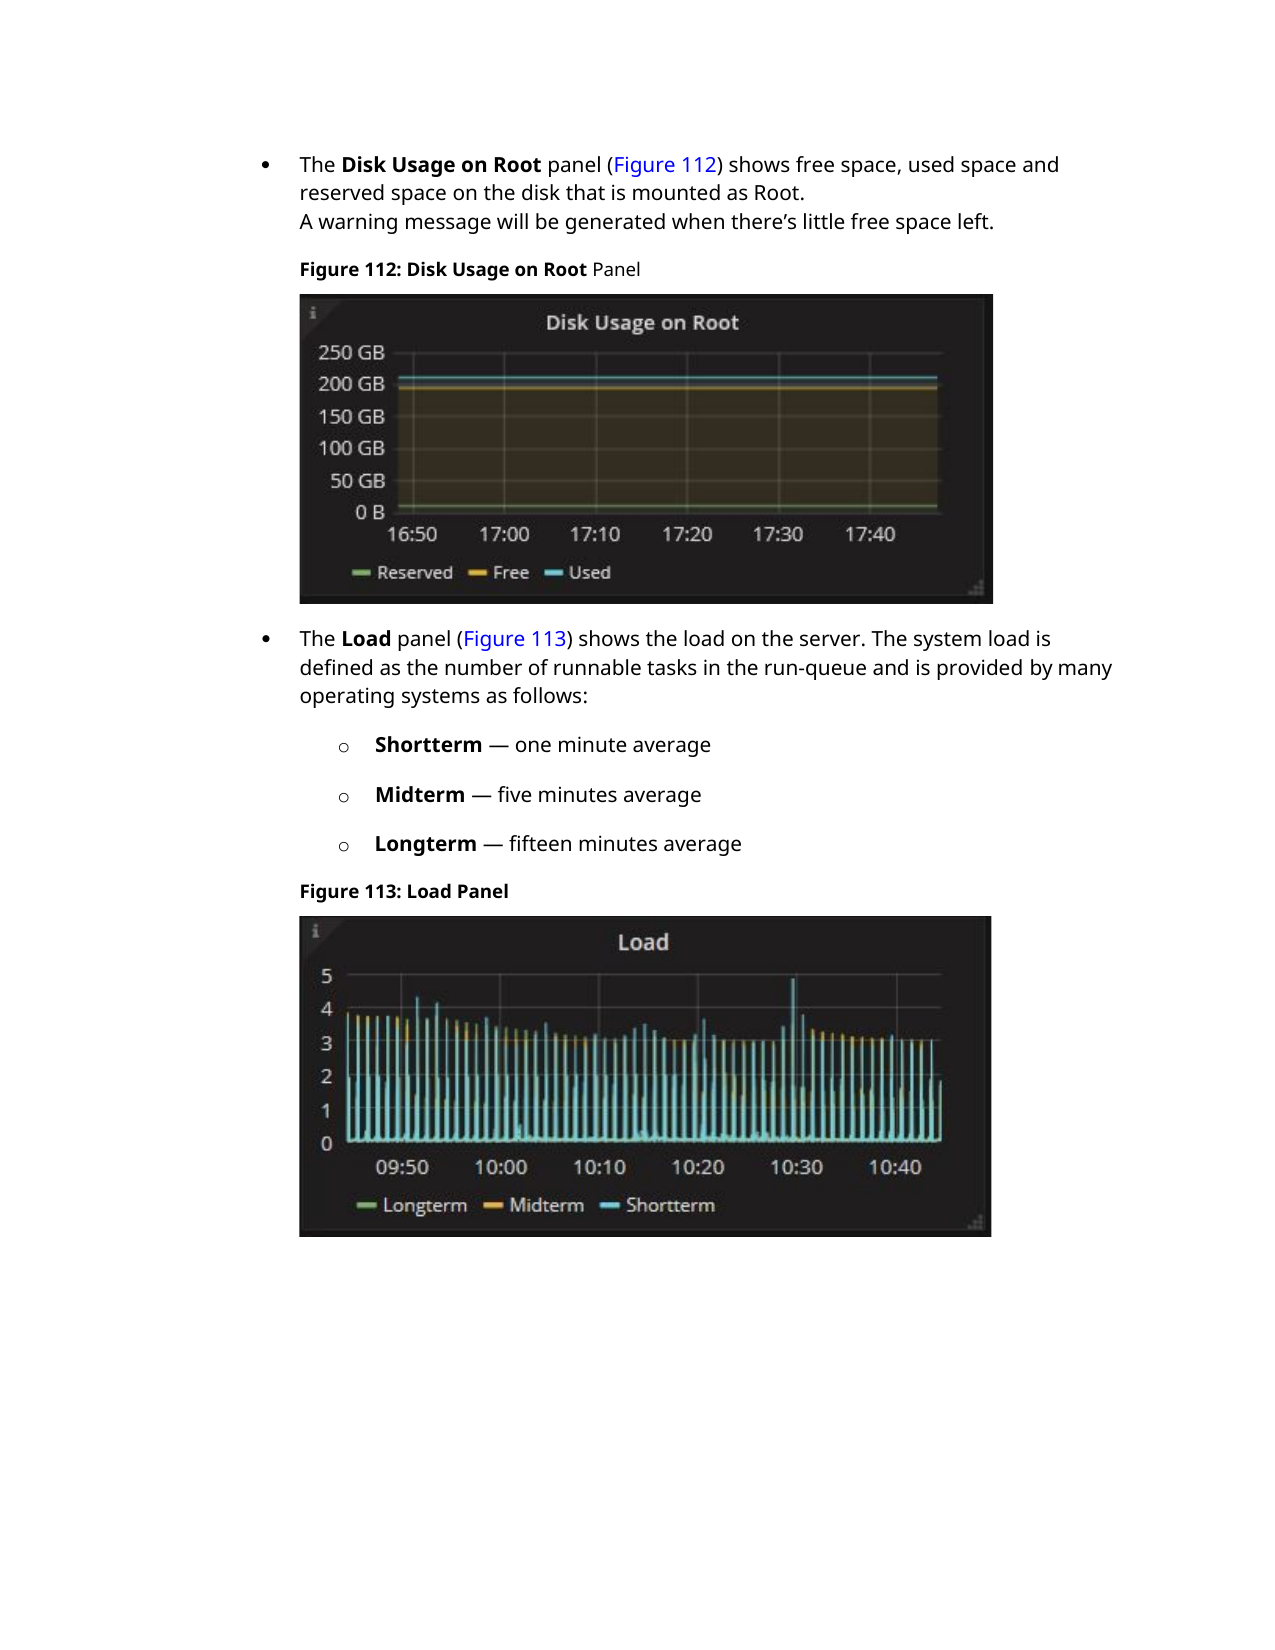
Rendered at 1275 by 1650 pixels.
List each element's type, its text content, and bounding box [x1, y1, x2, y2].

picture [299, 916, 992, 1237]
picture [299, 294, 994, 604]
list Shortterm — one minute average [337, 731, 1125, 759]
text Figure 112: Disk Usage on Root Panel [299, 256, 1125, 282]
list Midterm — five minutes average [337, 780, 1125, 808]
text Figure 113: Load Panel [299, 879, 1125, 904]
list The Load panel (Figure 113) shows the load on the server. The system load is defined as the number of runnable tasks in the run-queue and is provided by many operating systems as follows: [262, 624, 1125, 710]
list The Disk Usage on Root panel (Figure 112) shows free space, used space and reserved space on the disk that is mounted as Root. A warning message will be generated when there’s little free space left. [262, 150, 1125, 235]
list Longterm — fifteen minutes average [337, 829, 1125, 858]
